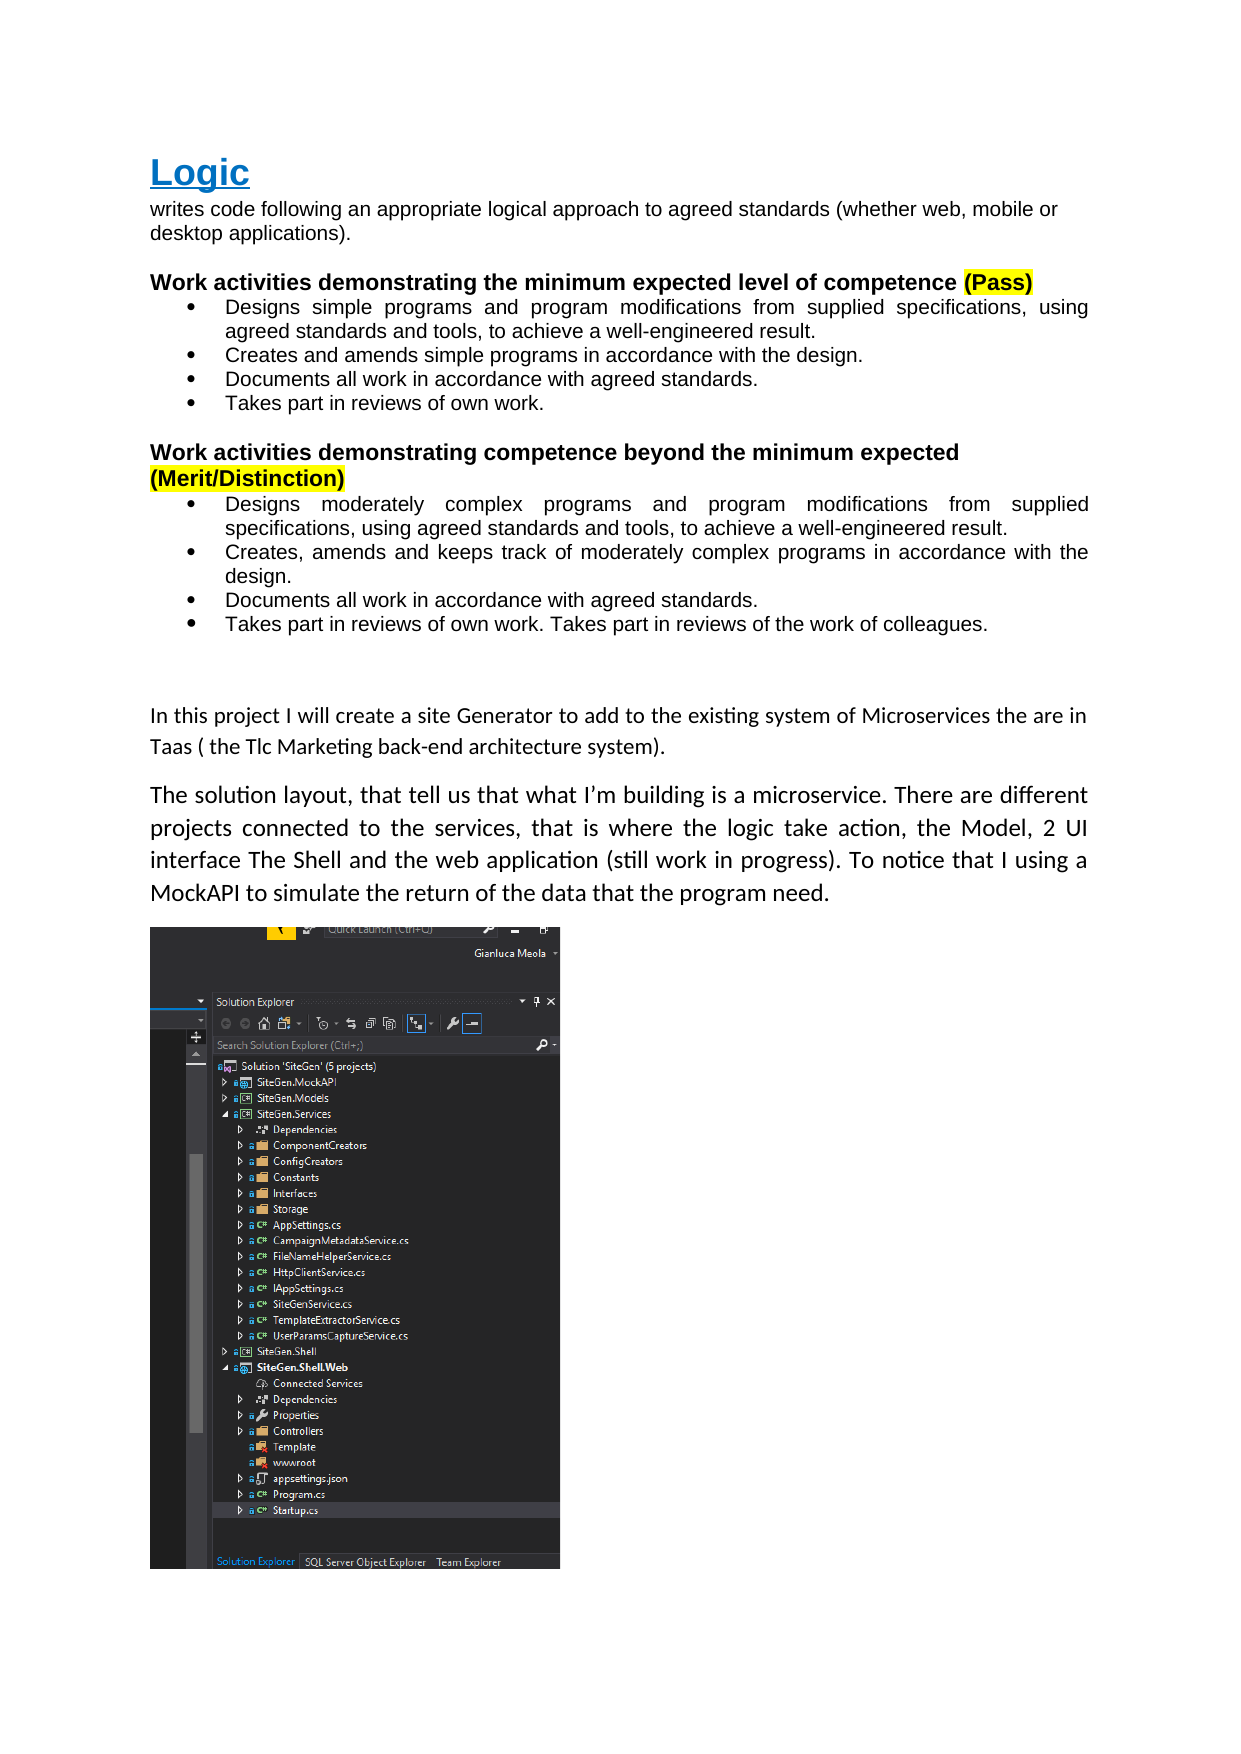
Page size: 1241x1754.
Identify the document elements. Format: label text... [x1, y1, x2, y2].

list Documents all work in accordance with agreed standards. [187, 367, 1090, 391]
text In this project I will create a site Generator to add to the existing system of Microservices the are in Taas ( the Tlc Marketing back-end architecture system). [150, 702, 1090, 760]
text The solution layout, that tell us that what I’m building is a microservice. There are different projects connected to the services, that is where the logic take action, the Model, 2 UI interface The Shell and the web application (still work in progress). To notice that I using a MockAPI to simulate the return of the data that the program need. [150, 779, 1090, 908]
text Work activities demonstrating competence beyond the minimum expected (Merit/Distinction) [150, 439, 1090, 492]
text writes code following an appropriate logical approach to agreed standards (whether web, mobile or desktop applications). [150, 197, 1090, 244]
list Documents all work in accordance with agreed standards. [187, 588, 1090, 612]
text Work activities demonstrating the minimum expected level of competence (Pass) [150, 268, 1090, 295]
subtitle Logic [150, 150, 1090, 193]
list Designs simple programs and program modifications from supplied specifications, using agreed standards and tools, to achieve a well-engineered result. [187, 295, 1090, 343]
list Takes part in reviews of own work. Takes part in reviews of the work of colleagues. [187, 612, 1090, 636]
list Creates, amends and keeps track of moderately complex programs in accordance with the design. [187, 540, 1090, 588]
list Designs moderately complex programs and program modifications from supplied specifications, using agreed standards and tools, to achieve a well-engineered result. [187, 492, 1090, 540]
list Takes part in reviews of own work. [187, 391, 1090, 415]
list Creates and amends simple programs in accordance with the design. [187, 343, 1090, 367]
picture [150, 927, 561, 1569]
